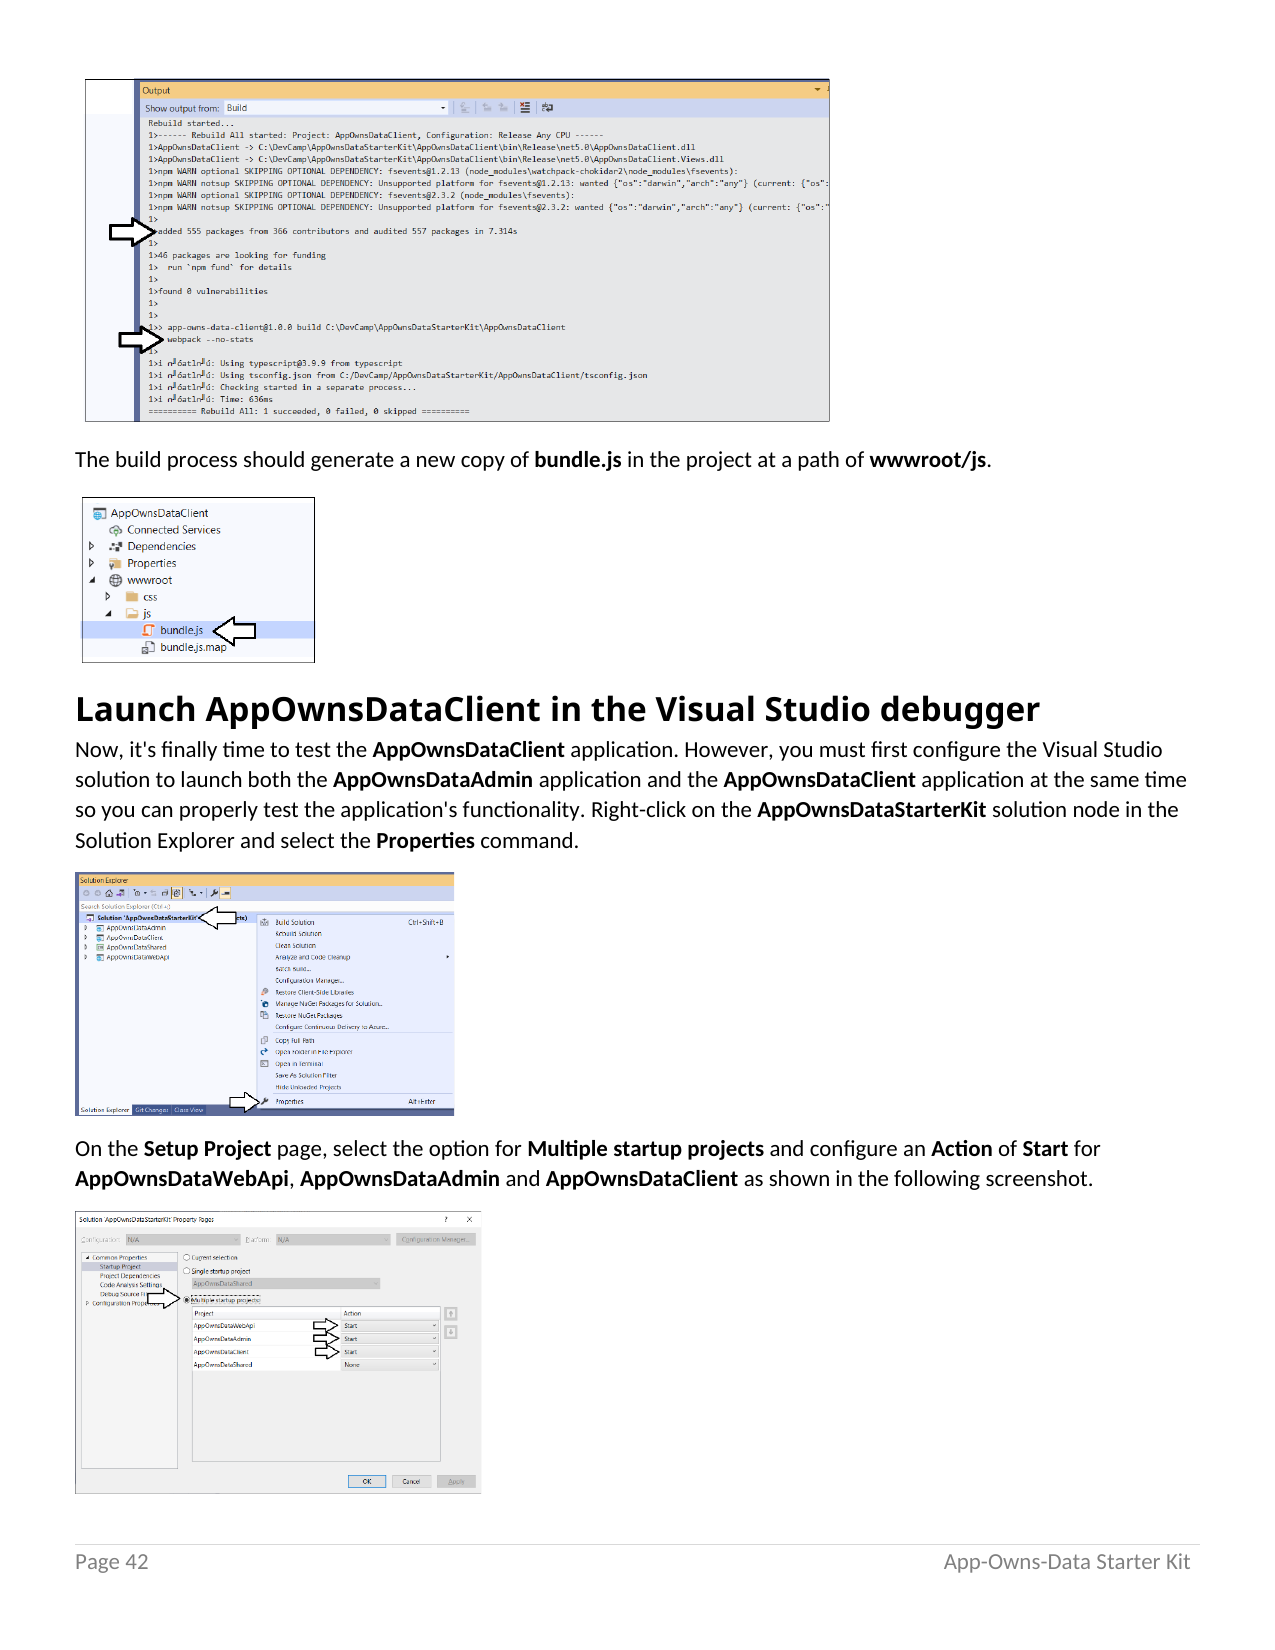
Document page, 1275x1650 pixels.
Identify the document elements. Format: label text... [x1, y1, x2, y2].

picture [75, 872, 455, 1116]
subtitle Launch AppOwnsDataClient in the Visual Studio debugger [75, 686, 1200, 732]
picture [75, 75, 834, 426]
picture [75, 491, 318, 668]
picture [75, 1211, 482, 1494]
text On the Setup Project page, select the option for Multiple startup projects and configure an Action of Start for AppOwnsDataWebApi, AppOwnsDataAdmin and AppOwnsDataClient as shown in the following screenshot. [75, 1134, 1200, 1192]
text The build process should generate a new copy of bundle.js in the project at a path of wwwroot/js. [75, 445, 1200, 473]
text Now, it's finally time to test the AppOwnsDataClient application. However, you must first configure the Visual Studio solution to launch both the AppOwnsDataAdmin application and the AppOwnsDataClient application at the same time so you can properly test the application's functionality. Right-click on the AppOwnsDataStarterKit solution node in the Solution Explorer and select the Properties command. [75, 735, 1200, 854]
